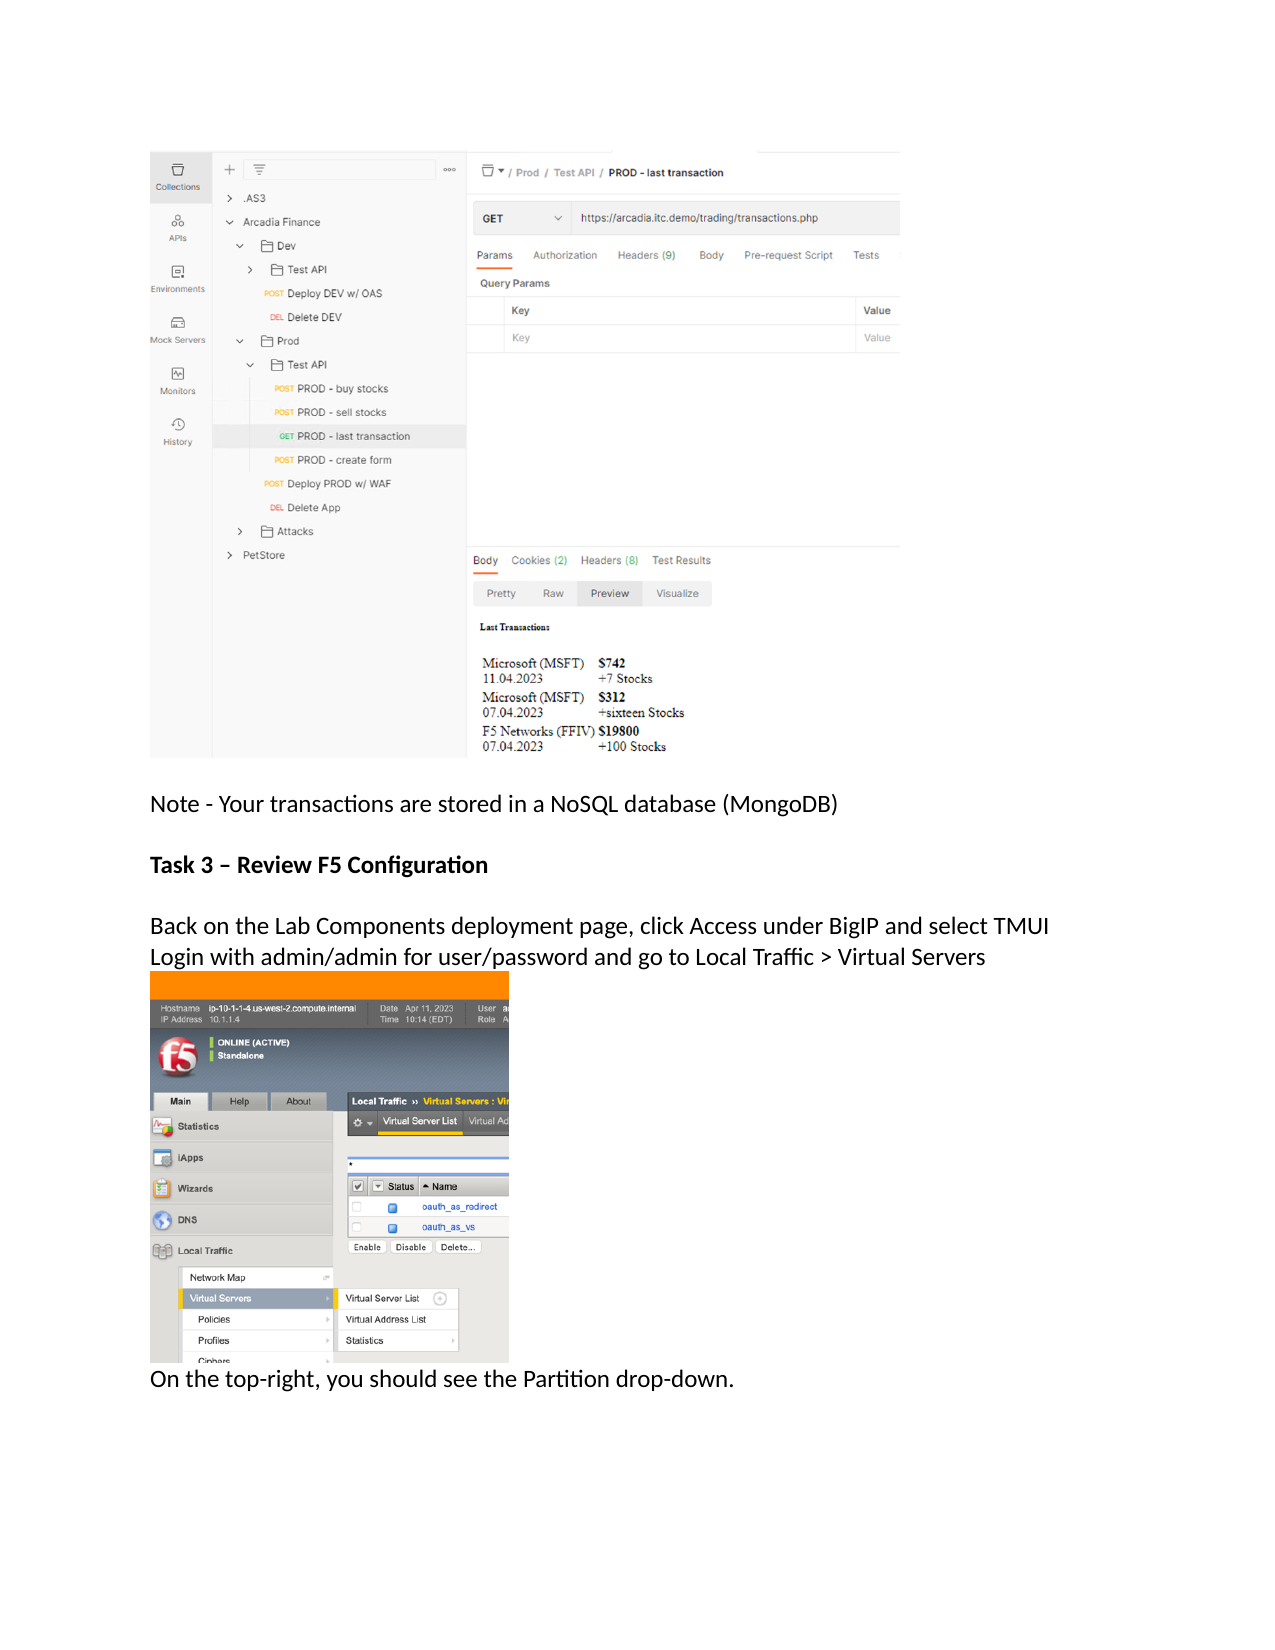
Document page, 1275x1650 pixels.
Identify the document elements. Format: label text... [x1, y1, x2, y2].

picture [150, 150, 901, 758]
picture [150, 971, 509, 1363]
text Back on the Lab Components deployment page, click Access under BigIP and select TMUI [150, 910, 1125, 941]
text Task 3 – Review F5 Configuration [150, 849, 1125, 910]
text Login with admin/admin for user/password and go to Local Traffic > Virtual Servers [150, 941, 1125, 971]
text Note - Your transactions are stored in a NoSQL database (MongoDB) [150, 788, 1125, 819]
text On the top-right, you should see the Partition drop-down. [150, 1363, 1125, 1393]
